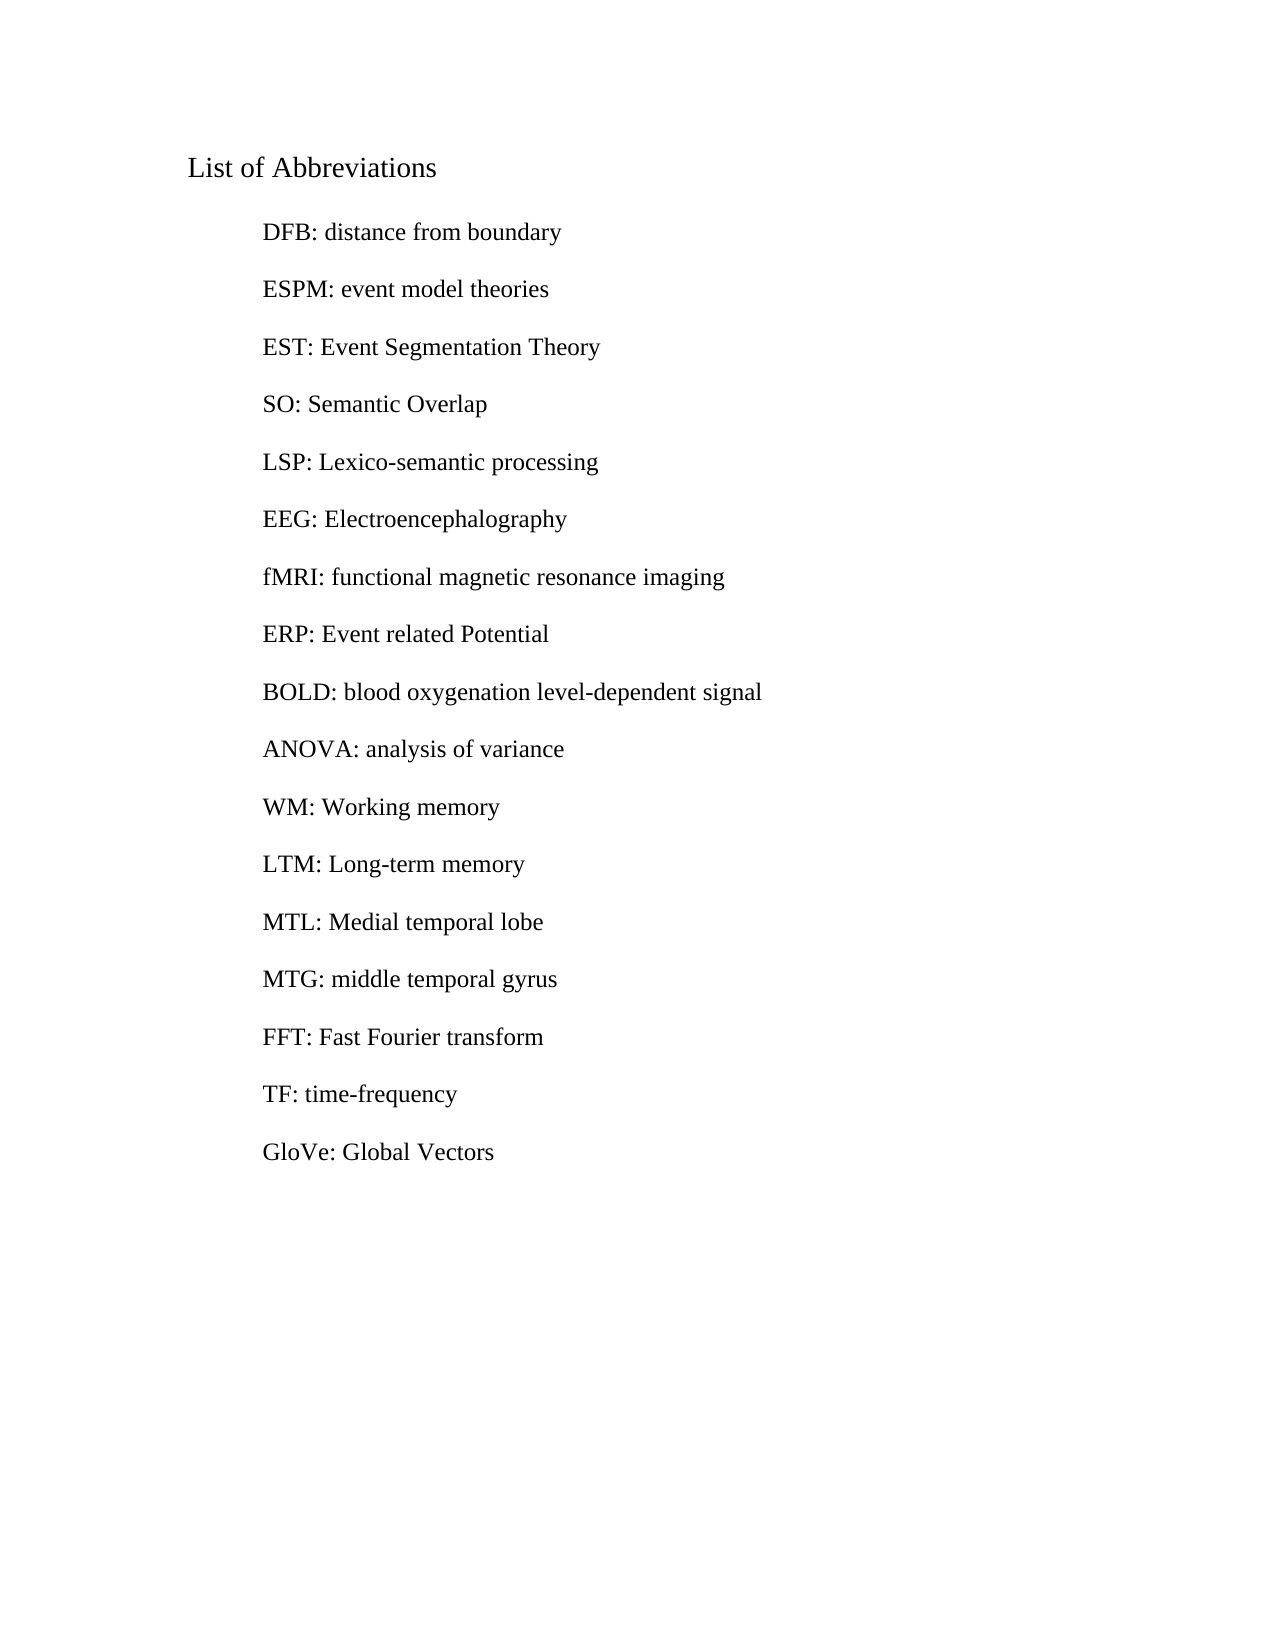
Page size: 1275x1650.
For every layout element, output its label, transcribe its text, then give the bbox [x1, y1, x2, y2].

text ANOVA: analysis of variance [187, 734, 1087, 763]
text MTG: middle temporal gyrus [187, 964, 1087, 993]
text ESPM: event model theories [187, 274, 1087, 303]
text ERP: Event related Potential [187, 619, 1087, 648]
text MTL: Medial temporal lobe [187, 907, 1087, 936]
text EST: Event Segmentation Theory [187, 332, 1087, 361]
text BOLD: blood oxygenation level-dependent signal [187, 677, 1087, 706]
text TF: time-frequency [187, 1079, 1087, 1108]
text FFT: Fast Fourier transform [187, 1022, 1087, 1051]
text SO: Semantic Overlap [187, 389, 1087, 418]
text DFB: distance from boundary [187, 217, 1087, 246]
text LTM: Long-term memory [187, 849, 1087, 878]
text GloVe: Global Vectors [187, 1137, 1087, 1166]
text WM: Working memory [187, 792, 1087, 821]
subtitle List of Abbreviations [187, 150, 1087, 183]
text EEG: Electroencephalography [187, 504, 1087, 533]
text fMRI: functional magnetic resonance imaging [187, 562, 1087, 591]
text LSP: Lexico-semantic processing [187, 447, 1087, 476]
